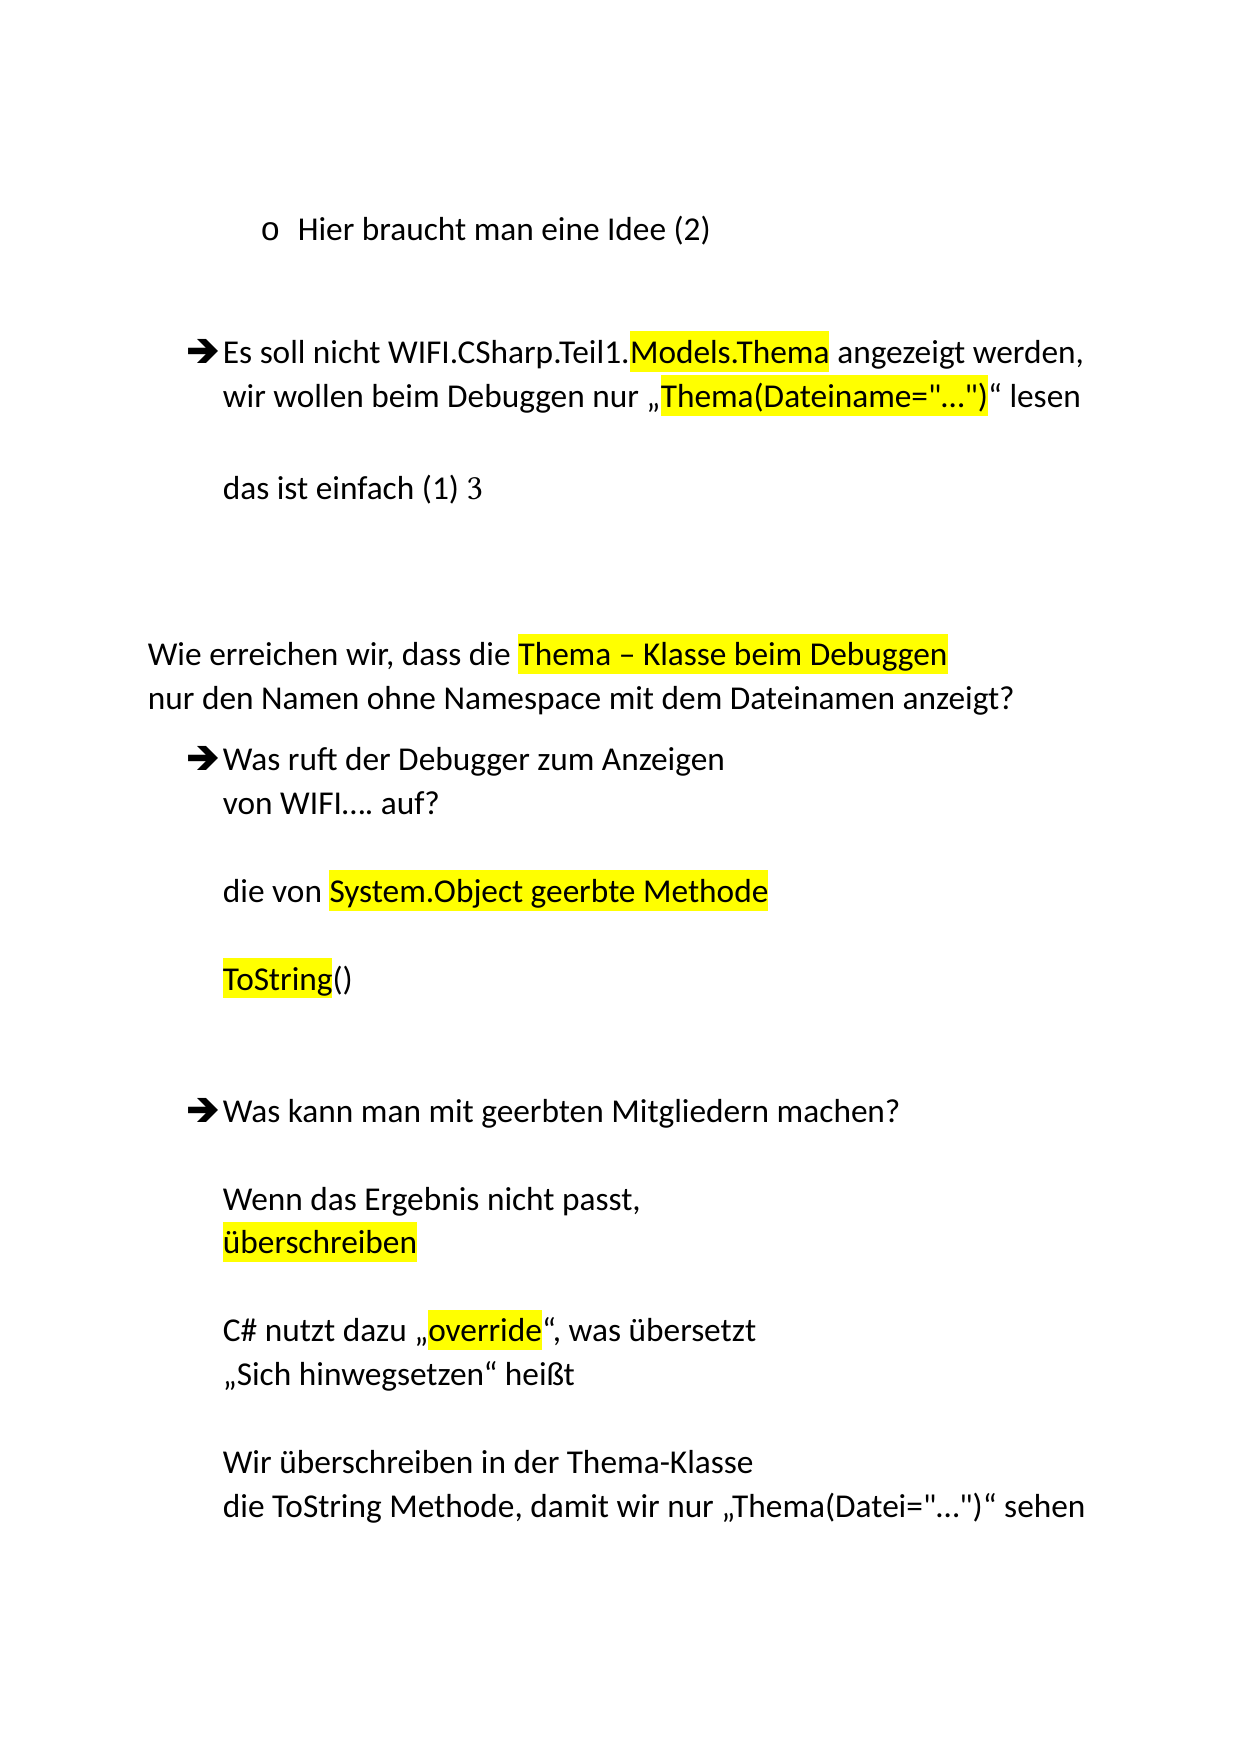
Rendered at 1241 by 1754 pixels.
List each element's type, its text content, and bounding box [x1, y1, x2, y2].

text Wie erreichen wir, dass die Thema – Klasse beim Debuggen nur den Namen ohne Namespace mit dem Dateinamen anzeigt? [148, 633, 1093, 718]
list Es soll nicht WIFI.CSharp.Teil1.Models.Thema angezeigt werden, wir wollen beim Debuggen nur „Thema(Dateiname="…")“ lesen das ist einfach (1)  [185, 331, 1093, 553]
list Was kann man mit geerbten Mitgliedern machen? Wenn das Ergebnis nicht passt, überschreiben C# nutzt dazu „override“, was übersetzt „Sich hinwegsetzen“ heißt Wir überschreiben in der Thema-Klasse die ToString Methode, damit wir nur „Thema(Datei="…")“ sehen [185, 1090, 1093, 1526]
list Was ruft der Debugger zum Anzeigen von WIFI…. auf? die von System.Object geerbte Methode ToString() [185, 738, 1093, 1086]
list Hier braucht man eine Idee (2) [260, 208, 1093, 251]
